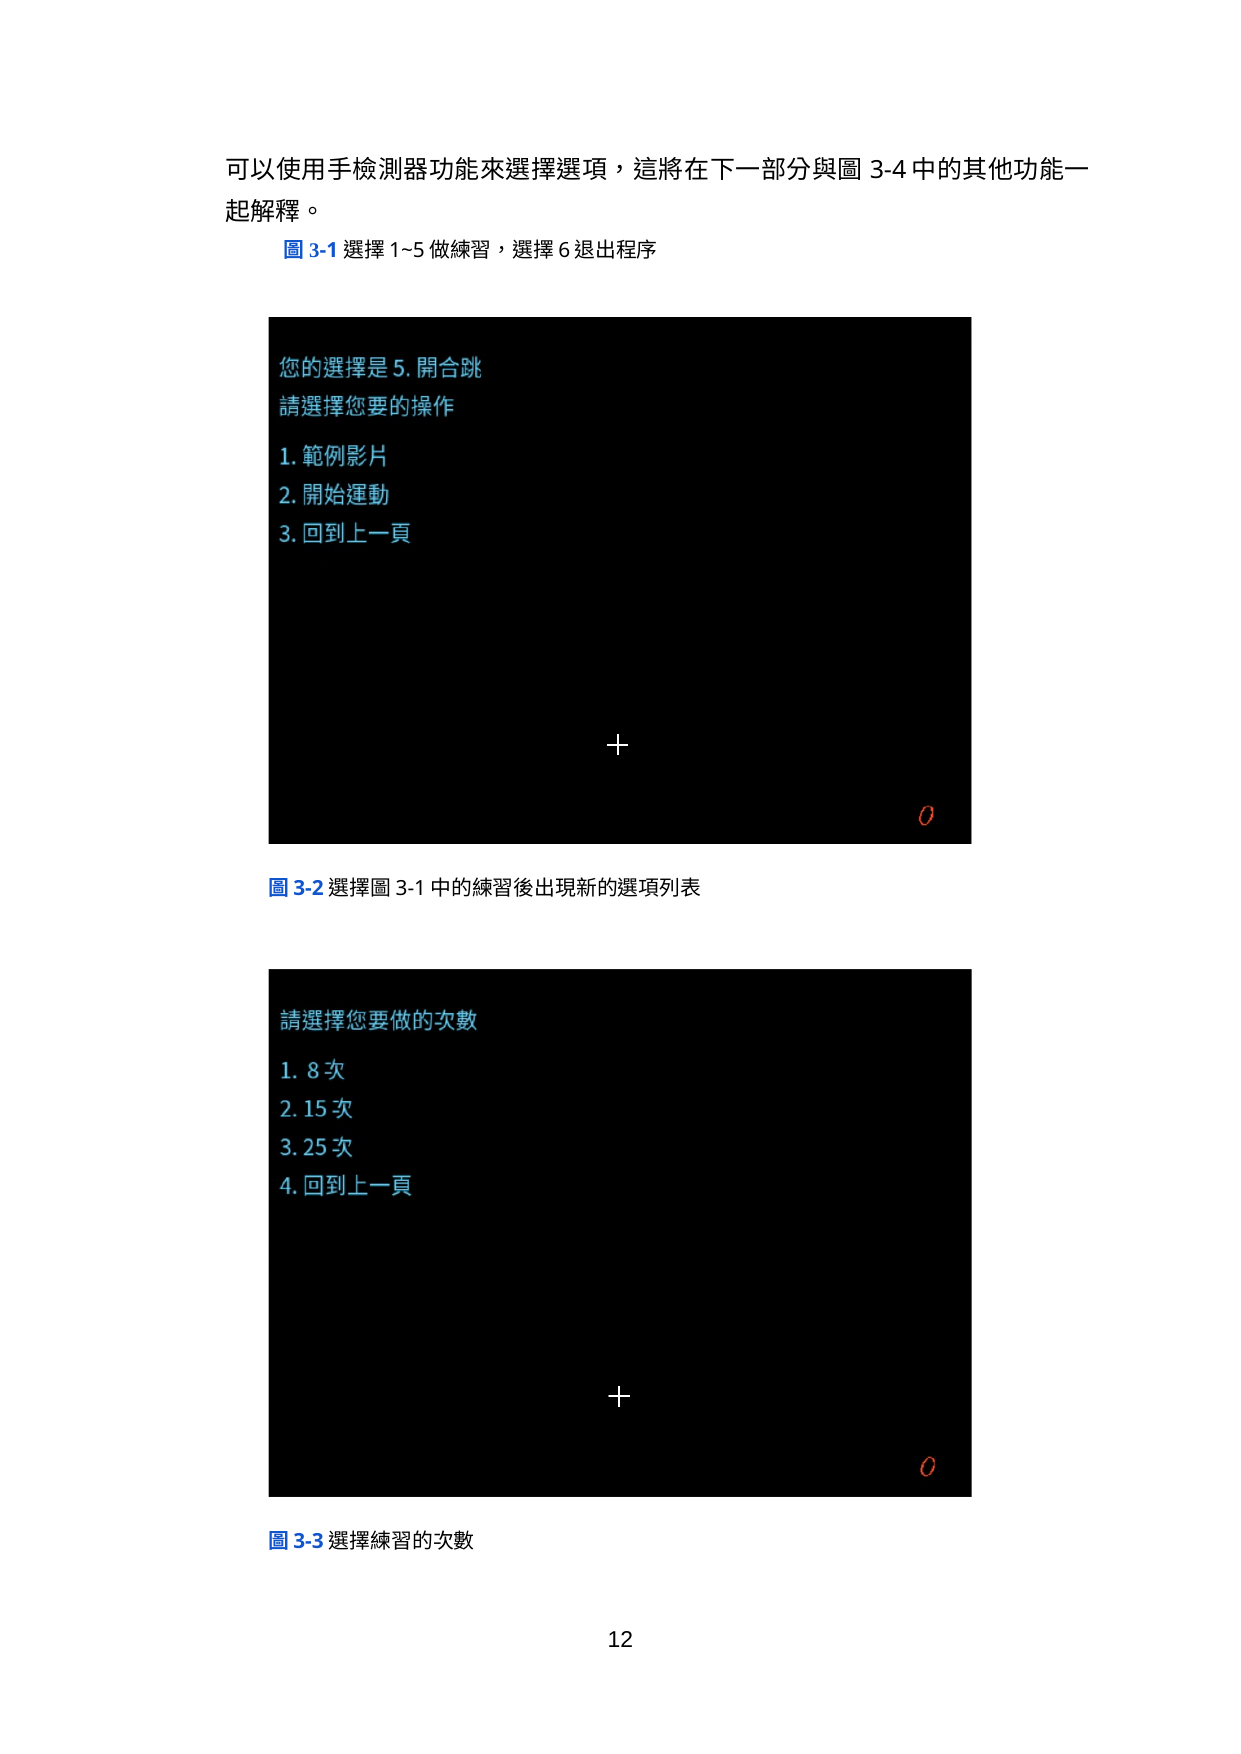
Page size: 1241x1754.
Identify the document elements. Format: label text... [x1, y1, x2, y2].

picture [268, 317, 972, 844]
picture [268, 969, 972, 1497]
text 圖 3-1 選擇1~5做練習，選擇6退出程序 [225, 233, 1090, 264]
